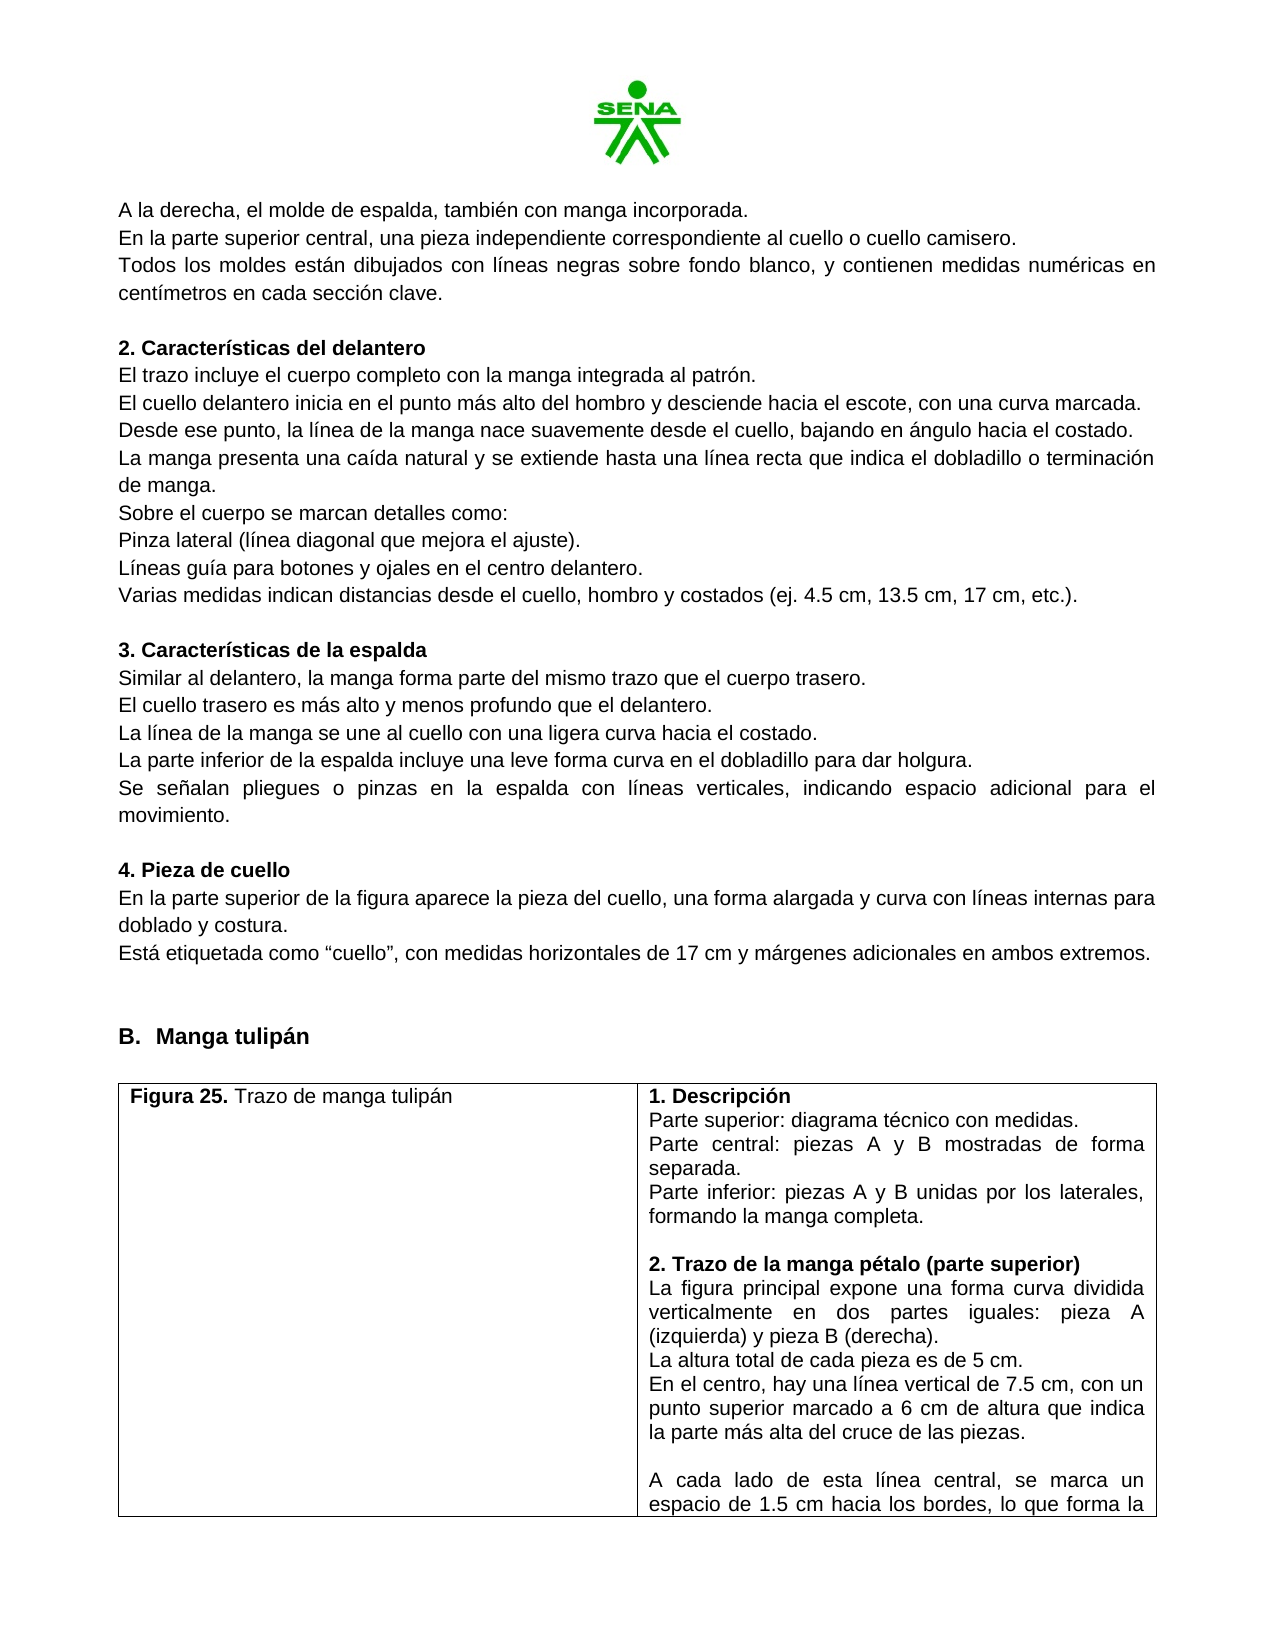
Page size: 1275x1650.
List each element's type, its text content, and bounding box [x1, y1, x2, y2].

text 3. Características de la espalda [118, 638, 1157, 662]
text Sobre el cuerpo se marcan detalles como: [118, 500, 1157, 524]
text Desde ese punto, la línea de la manga nace suavemente desde el cuello, bajando en ángulo hacia el costado. [118, 418, 1157, 442]
text En la parte superior de la figura aparece la pieza del cuello, una forma alargada y curva con líneas internas para doblado y costura. [118, 885, 1157, 937]
text Varias medidas indican distancias desde el cuello, hombro y costados (ej. 4.5 cm, 13.5 cm, 17 cm, etc.). [118, 583, 1157, 607]
text Todos los moldes están dibujados con líneas negras sobre fondo blanco, y contienen medidas numéricas en centímetros en cada sección clave. [118, 253, 1157, 304]
text La parte inferior de la espalda incluye una leve forma curva en el dobladillo para dar holgura. [118, 748, 1157, 772]
table_header Figura 25. Trazo de manga tulipán Fuente: SENA, (2021) [119, 1084, 637, 1516]
text Se señalan pliegues o pinzas en la espalda con líneas verticales, indicando espacio adicional para el movimiento. [118, 775, 1157, 827]
text El cuello delantero inicia en el punto más alto del hombro y desciende hacia el escote, con una curva marcada. [118, 390, 1157, 414]
text Está etiquetada como “cuello”, con medidas horizontales de 17 cm y márgenes adicionales en ambos extremos. [118, 940, 1157, 964]
text La manga presenta una caída natural y se extiende hasta una línea recta que indica el dobladillo o terminación de manga. [118, 445, 1157, 497]
text El cuello trasero es más alto y menos profundo que el delantero. [118, 693, 1157, 717]
text Similar al delantero, la manga forma parte del mismo trazo que el cuerpo trasero. [118, 665, 1157, 689]
text 2. Características del delantero [118, 335, 1157, 359]
text A la derecha, el molde de espalda, también con manga incorporada. [118, 198, 1157, 222]
text En la parte superior central, una pieza independiente correspondiente al cuello o cuello camisero. [118, 225, 1157, 249]
list Manga tulipán [118, 1023, 1157, 1049]
text Líneas guía para botones y ojales en el centro delantero. [118, 555, 1157, 579]
text El trazo incluye el cuerpo completo con la manga integrada al patrón. [118, 363, 1157, 387]
text La línea de la manga se une al cuello con una ligera curva hacia el costado. [118, 720, 1157, 744]
picture [588, 75, 687, 172]
text Pinza lateral (línea diagonal que mejora el ajuste). [118, 528, 1157, 552]
text 4. Pieza de cuello [118, 858, 1157, 882]
